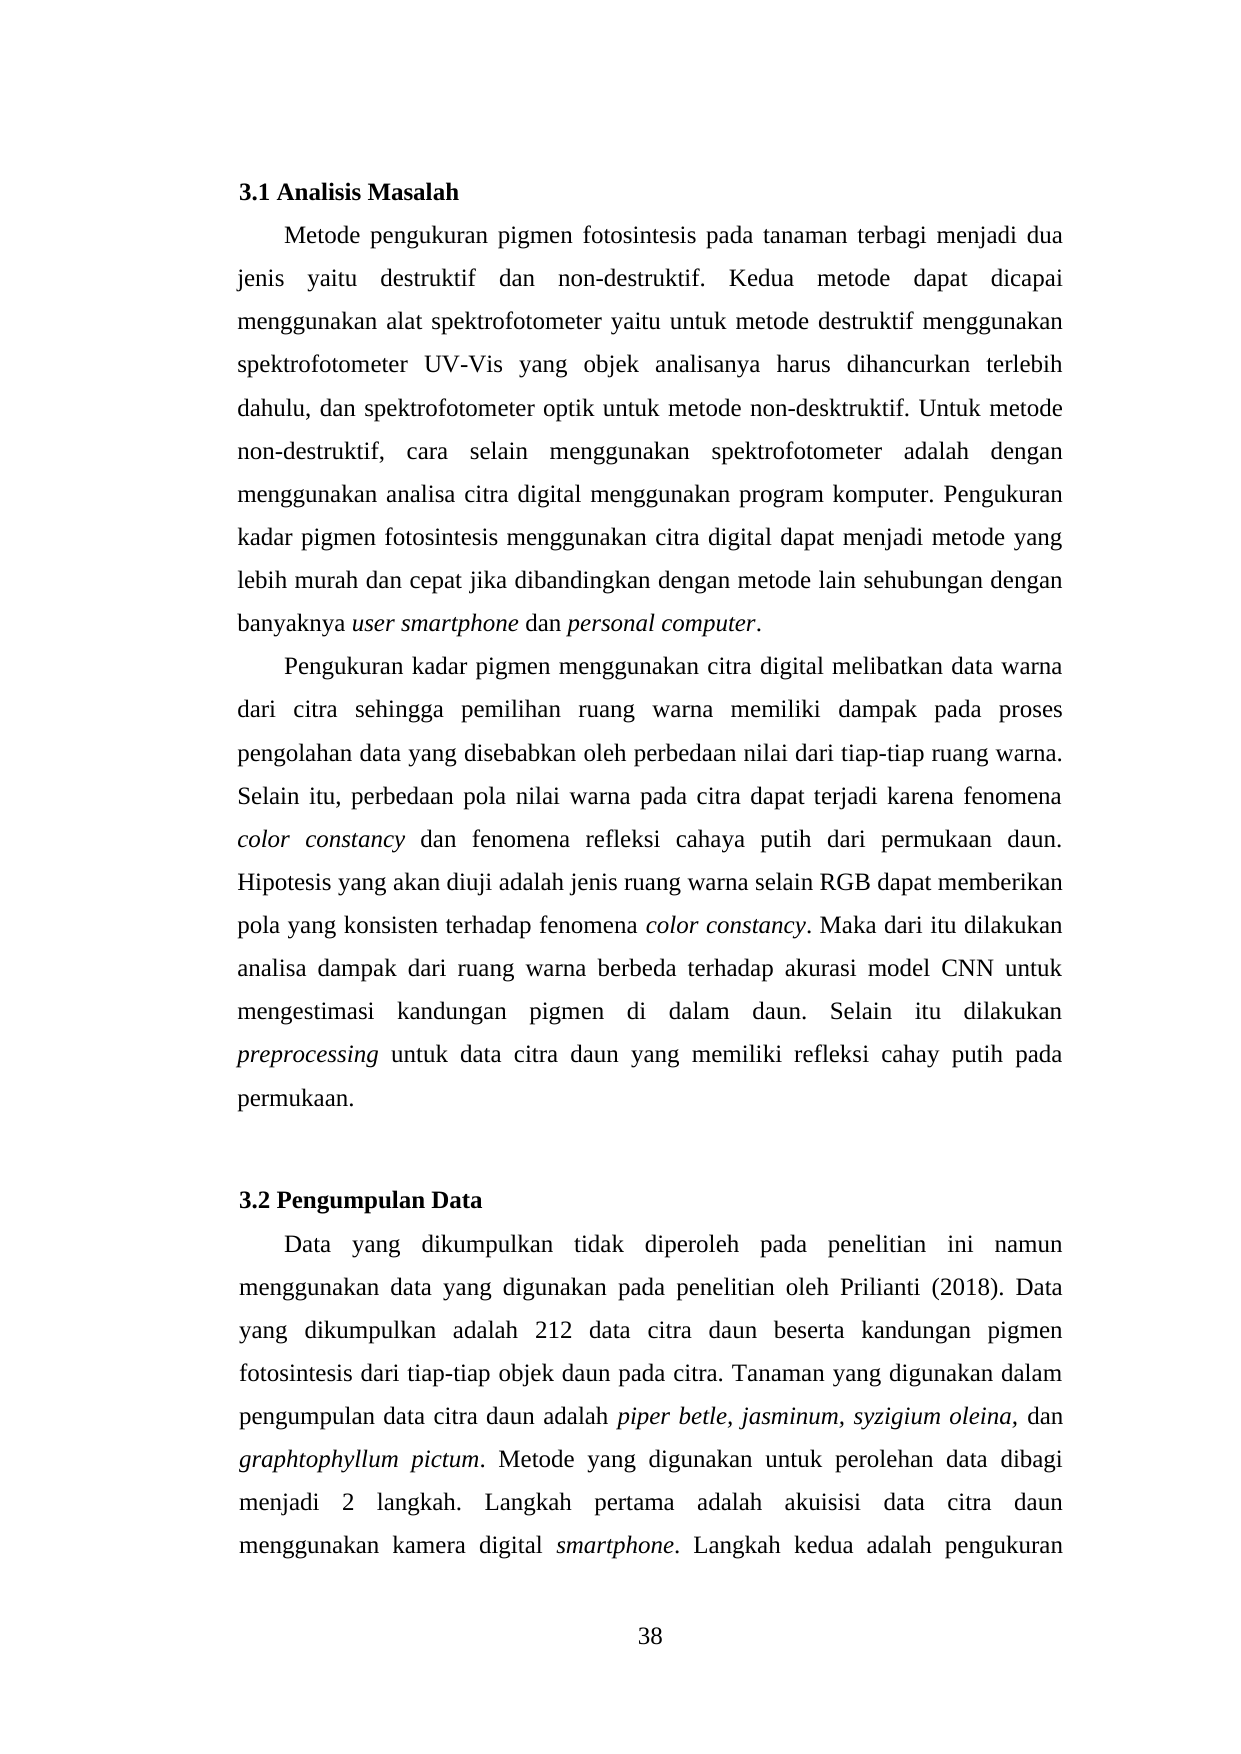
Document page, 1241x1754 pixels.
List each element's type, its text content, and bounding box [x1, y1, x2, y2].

subtitle 3.2 Pengumpulan Data [239, 1186, 1063, 1214]
list Pengukuran kadar pigmen menggunakan citra digital melibatkan data warna dari citra sehingga pemilihan ruang warna memiliki dampak pada proses pengolahan data yang disebabkan oleh perbedaan nilai dari tiap-tiap ruang warna. Selain itu, perbedaan pola nilai warna pada citra dapat terjadi karena fenomena color constancy dan fenomena refleksi cahaya putih dari permukaan daun. Hipotesis yang akan diuji adalah jenis ruang warna selain RGB dapat memberikan pola yang konsisten terhadap fenomena color constancy. Maka dari itu dilakukan analisa dampak dari ruang warna berbeda terhadap akurasi model CNN untuk mengestimasi kandungan pigmen di dalam daun. Selain itu dilakukan preprocessing untuk data citra daun yang memiliki refleksi cahay putih pada permukaan. [237, 651, 1063, 1111]
list Metode pengukuran pigmen fotosintesis pada tanaman terbagi menjadi dua jenis yaitu destruktif dan non-destruktif. Kedua metode dapat dicapai menggunakan alat spektrofotometer yaitu untuk metode destruktif menggunakan spektrofotometer UV-Vis yang objek analisanya harus dihancurkan terlebih dahulu, dan spektrofotometer optik untuk metode non-desktruktif. Untuk metode non-destruktif, cara selain menggunakan spektrofotometer adalah dengan menggunakan analisa citra digital menggunakan program komputer. Pengukuran kadar pigmen fotosintesis menggunakan citra digital dapat menjadi metode yang lebih murah dan cepat jika dibandingkan dengan metode lain sehubungan dengan banyaknya user smartphone dan personal computer. [237, 220, 1063, 637]
subtitle 3.1 Analisis Masalah [239, 177, 1063, 206]
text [239, 1229, 1063, 1559]
